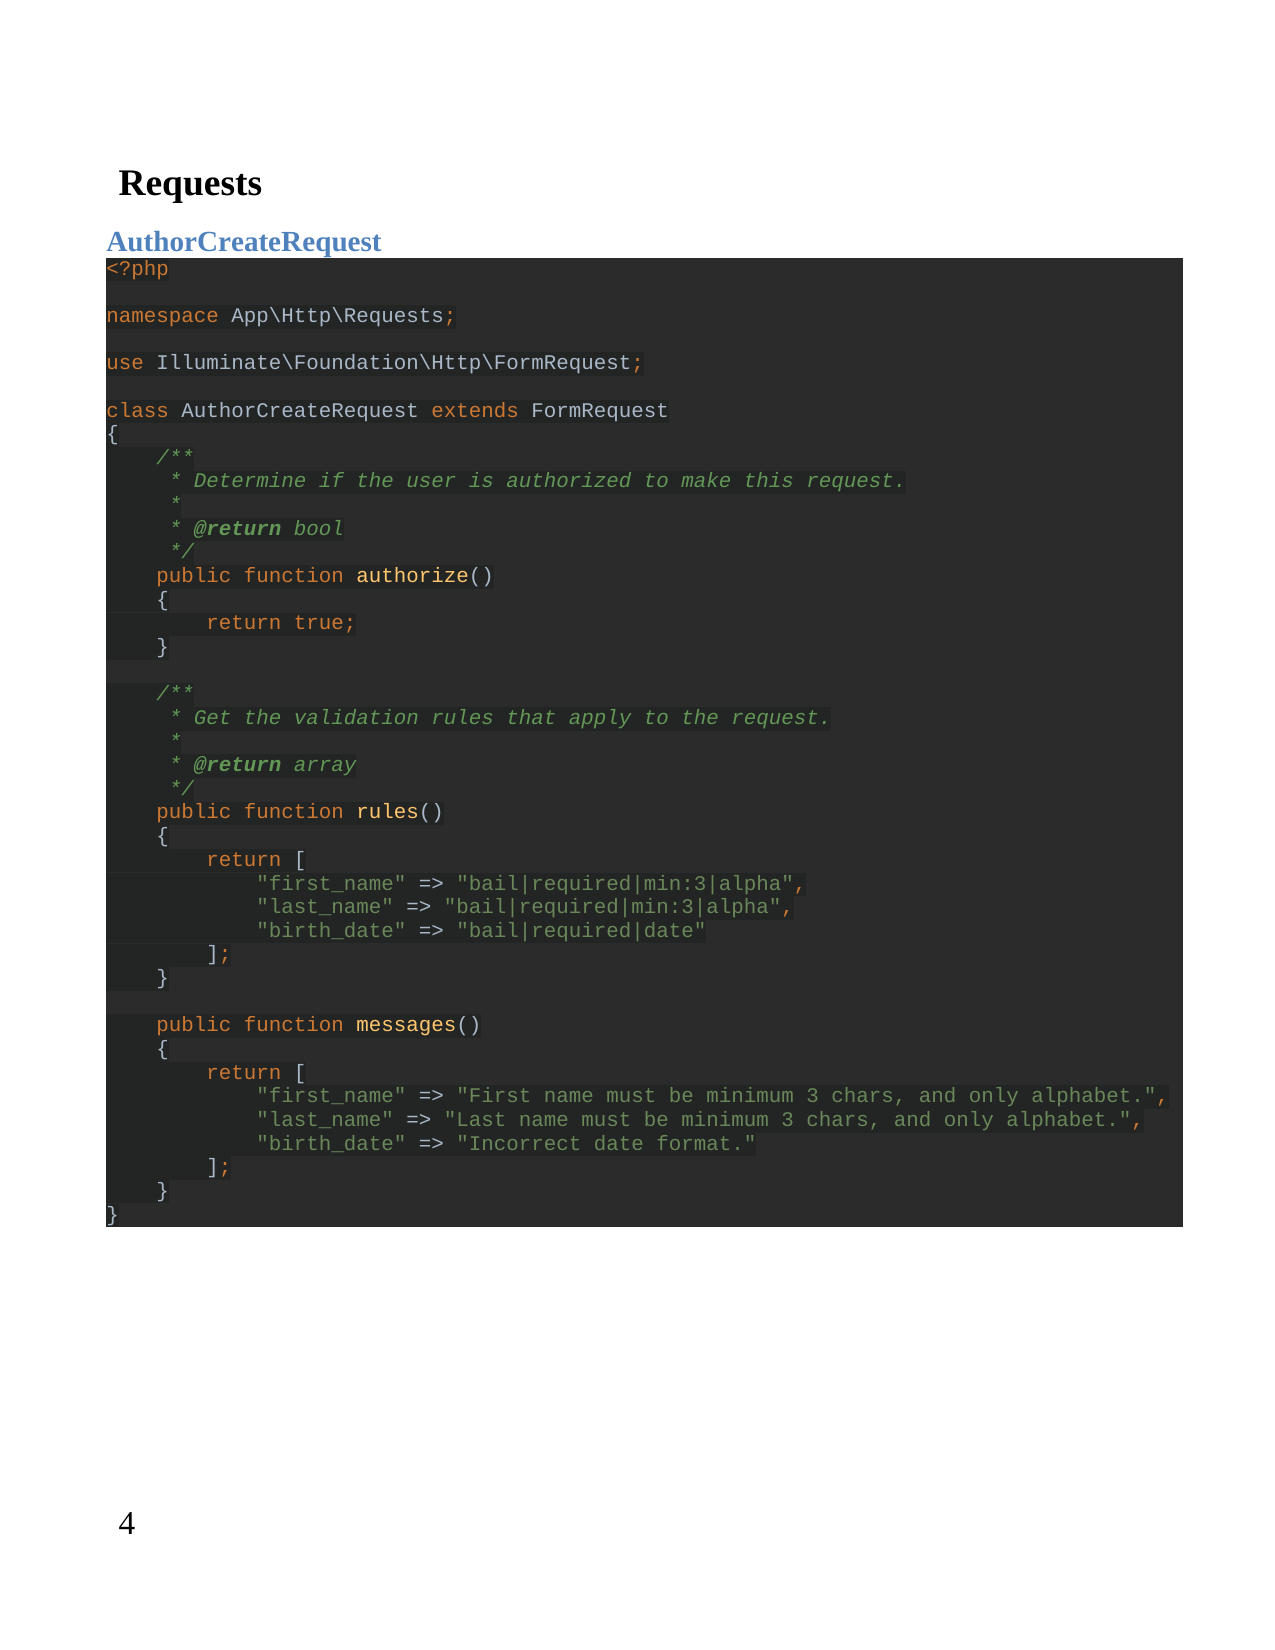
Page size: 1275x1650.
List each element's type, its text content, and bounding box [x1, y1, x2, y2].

subtitle AuthorCreateRequest [106, 224, 1183, 258]
subtitle Requests [118, 160, 582, 203]
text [106, 258, 1183, 1227]
